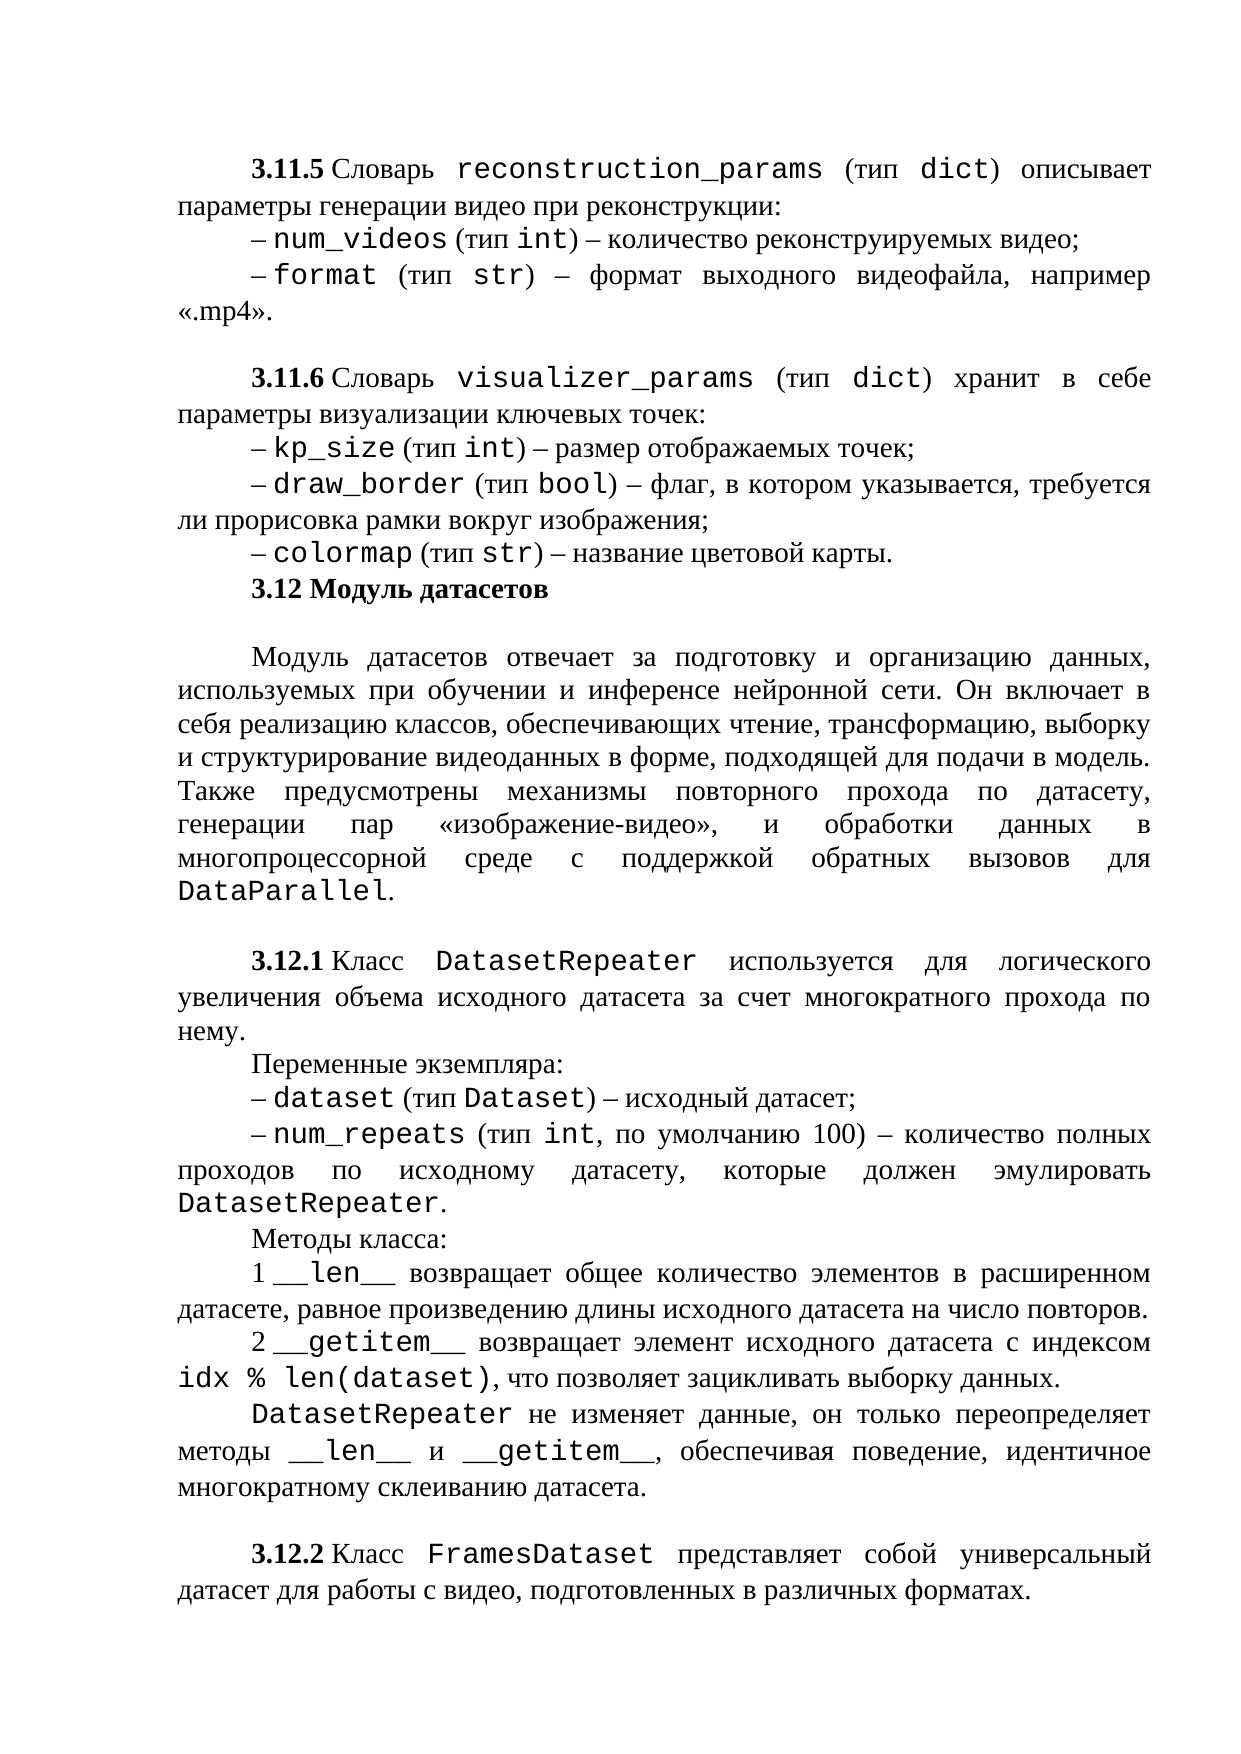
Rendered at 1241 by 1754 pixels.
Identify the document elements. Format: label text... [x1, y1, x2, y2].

text 2 __getitem__ возвращает элемент исходного датасета с индексом idx % len(dataset), что позволяет зацикливать выборку данных. [177, 1324, 1152, 1397]
text DatasetRepeater не изменяет данные, он только переопределяет методы __len__ и __getitem__, обеспечивая поведение, идентичное многократному склеиванию датасета. [177, 1397, 1152, 1502]
text Переменные экземпляра: [177, 1046, 1152, 1080]
text Модуль датасетов отвечает за подготовку и организацию данных, используемых при обучении и инференсе нейронной сети. Он включает в себя реализацию классов, обеспечивающих чтение, трансформацию, выборку и структурирование видеоданных в форме, подходящей для подачи в модель. Также предусмотрены механизмы повторного прохода по датасету, генерации пар «изображение-видео», и обработки данных в многопроцессорной среде с поддержкой обратных вызовов для DataParallel. [177, 639, 1152, 909]
text Методы класса: [177, 1221, 1152, 1255]
text – kp_size (тип int) – размер отображаемых точек; [177, 430, 1152, 466]
text – num_videos (тип int) – количество реконструируемых видео; [177, 221, 1152, 257]
text 3.12.2 Класс FramesDataset представляет собой универсальный датасет для работы с видео, подготовленных в различных форматах. [177, 1536, 1152, 1605]
text – dataset (тип Dataset) – исходный датасет; [177, 1080, 1152, 1116]
subtitle 3.12 Модуль датасетов [251, 572, 1152, 605]
text – draw_border (тип bool) – флаг, в котором указывается, требуется ли прорисовка рамки вокруг изображения; [177, 466, 1152, 536]
text – colormap (тип str) – название цветовой карты. [177, 536, 1152, 572]
text 3.11.5 Словарь reconstruction_params (тип dict) описывает параметры генерации видео при реконструкции: [177, 152, 1152, 221]
text – num_repeats (тип int, по умолчанию 100) – количество полных проходов по исходному датасету, которые должен эмулировать DatasetRepeater. [177, 1116, 1152, 1221]
text – format (тип str) – формат выходного видеофайла, например «.mp4». [177, 257, 1152, 327]
text 3.11.6 Словарь visualizer_params (тип dict) хранит в себе параметры визуализации ключевых точек: [177, 360, 1152, 430]
text 1 __len__ возвращает общее количество элементов в расширенном датасете, равное произведению длины исходного датасета на число повторов. [177, 1255, 1152, 1324]
text 3.12.1 Класс DatasetRepeater используется для логического увеличения объема исходного датасета за счет многократного прохода по нему. [177, 943, 1152, 1046]
